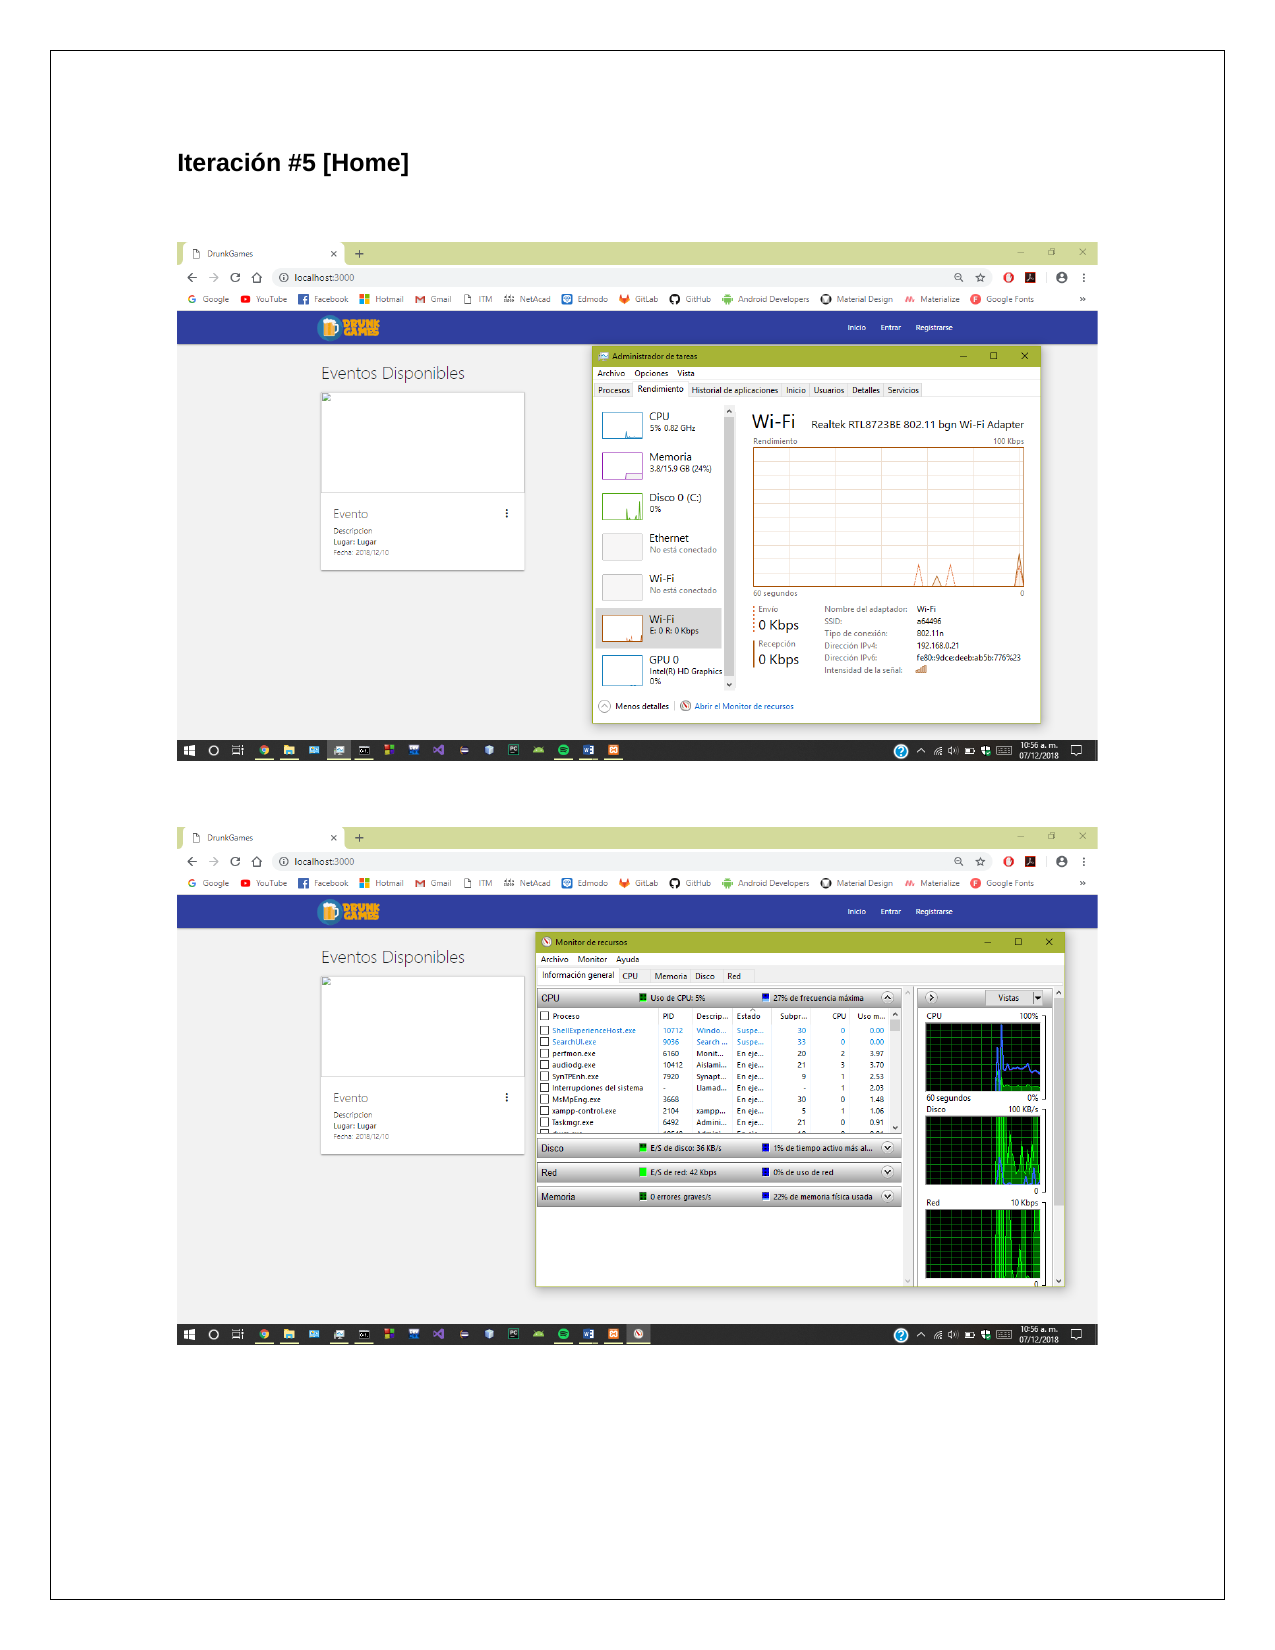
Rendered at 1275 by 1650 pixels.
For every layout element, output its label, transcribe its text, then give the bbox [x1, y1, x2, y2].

picture [177, 827, 1098, 1345]
text Iteración #5 [Home] [177, 147, 1098, 176]
picture [177, 242, 1098, 761]
